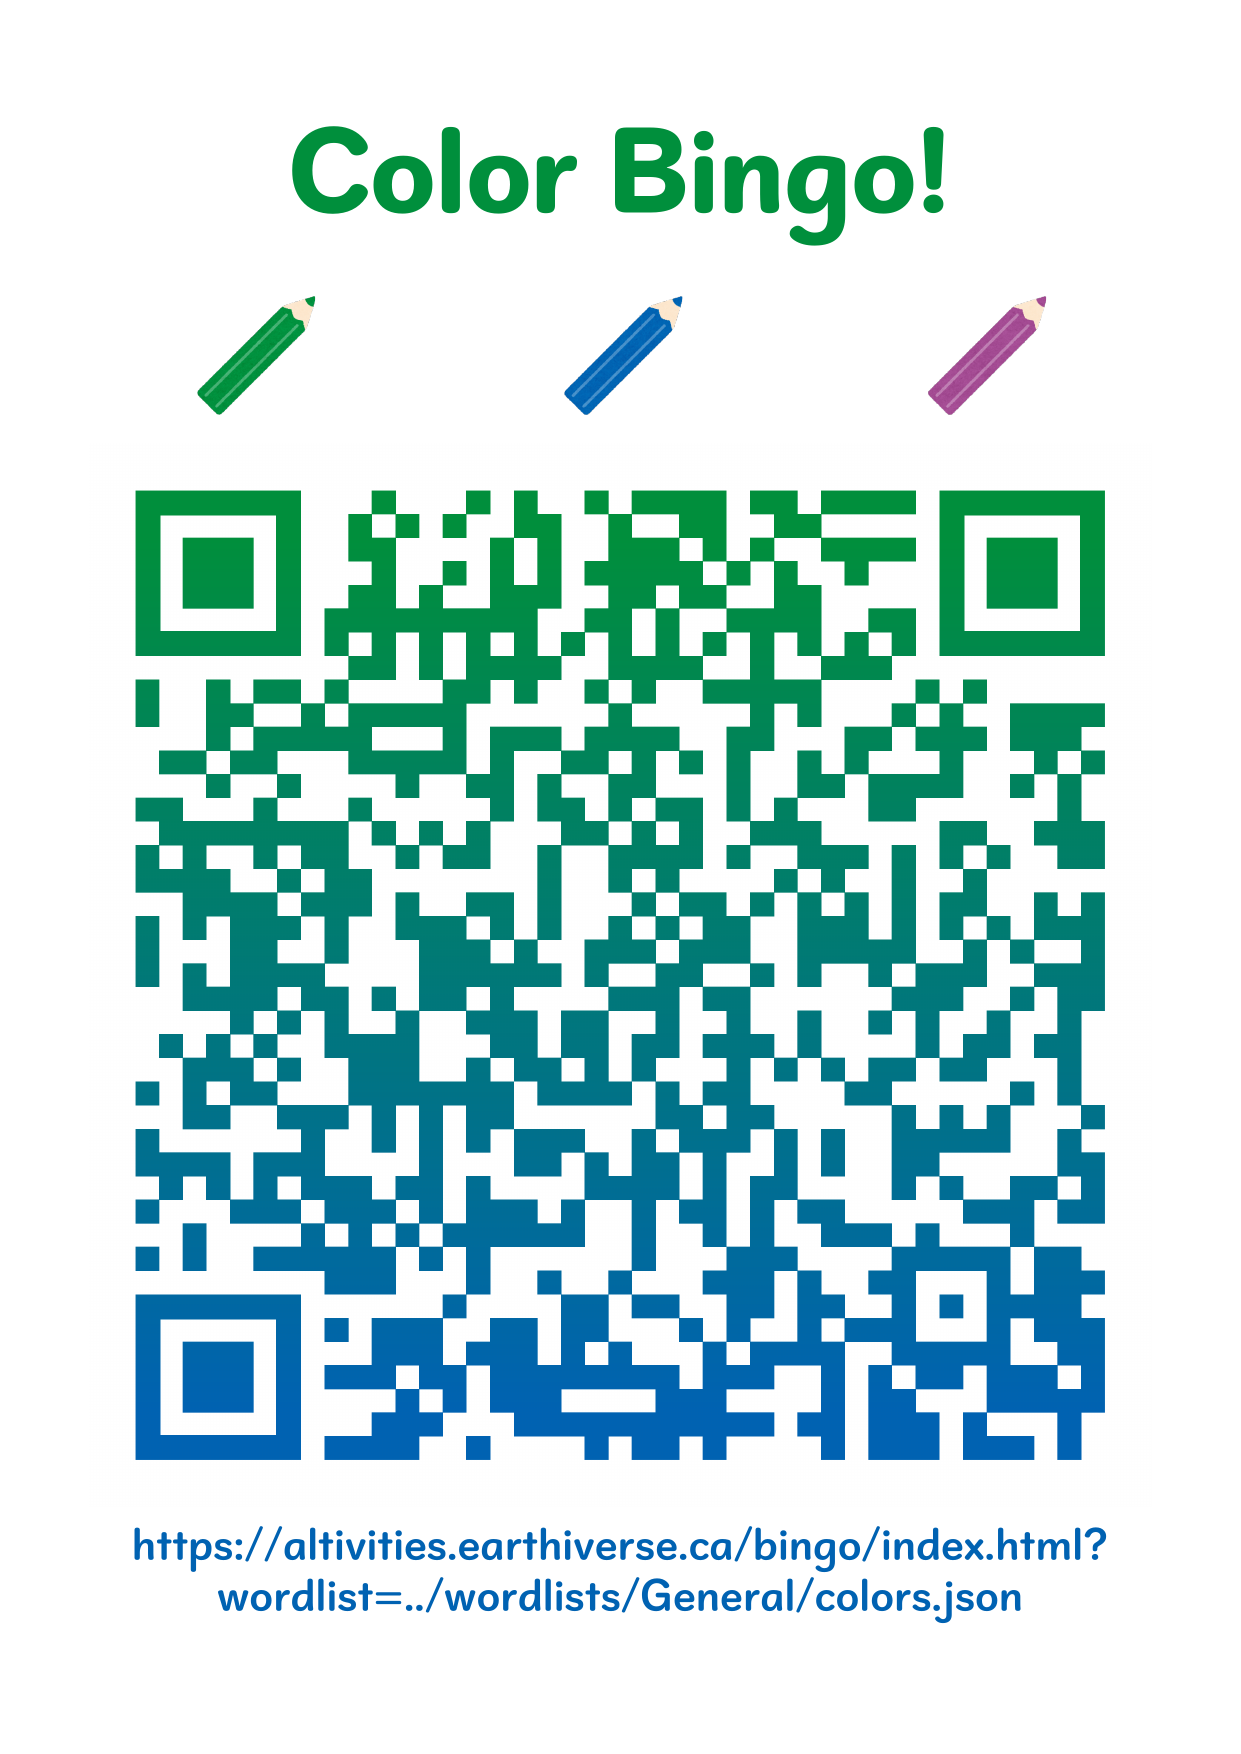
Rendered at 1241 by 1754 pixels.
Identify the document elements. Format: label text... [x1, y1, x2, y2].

table_cell [438, 282, 809, 429]
table_cell [75, 429, 1165, 1522]
picture [564, 296, 683, 415]
table_cell Color Bingo! [75, 75, 1165, 282]
table_cell https://altivities.earthiverse.ca/bingo/index.html?wordlist=../wordlists/General/colors.json [75, 1522, 1165, 1669]
picture [928, 296, 1047, 415]
picture [88, 443, 1152, 1507]
picture [197, 296, 316, 415]
table_cell [75, 282, 437, 429]
table_cell [809, 282, 1165, 429]
